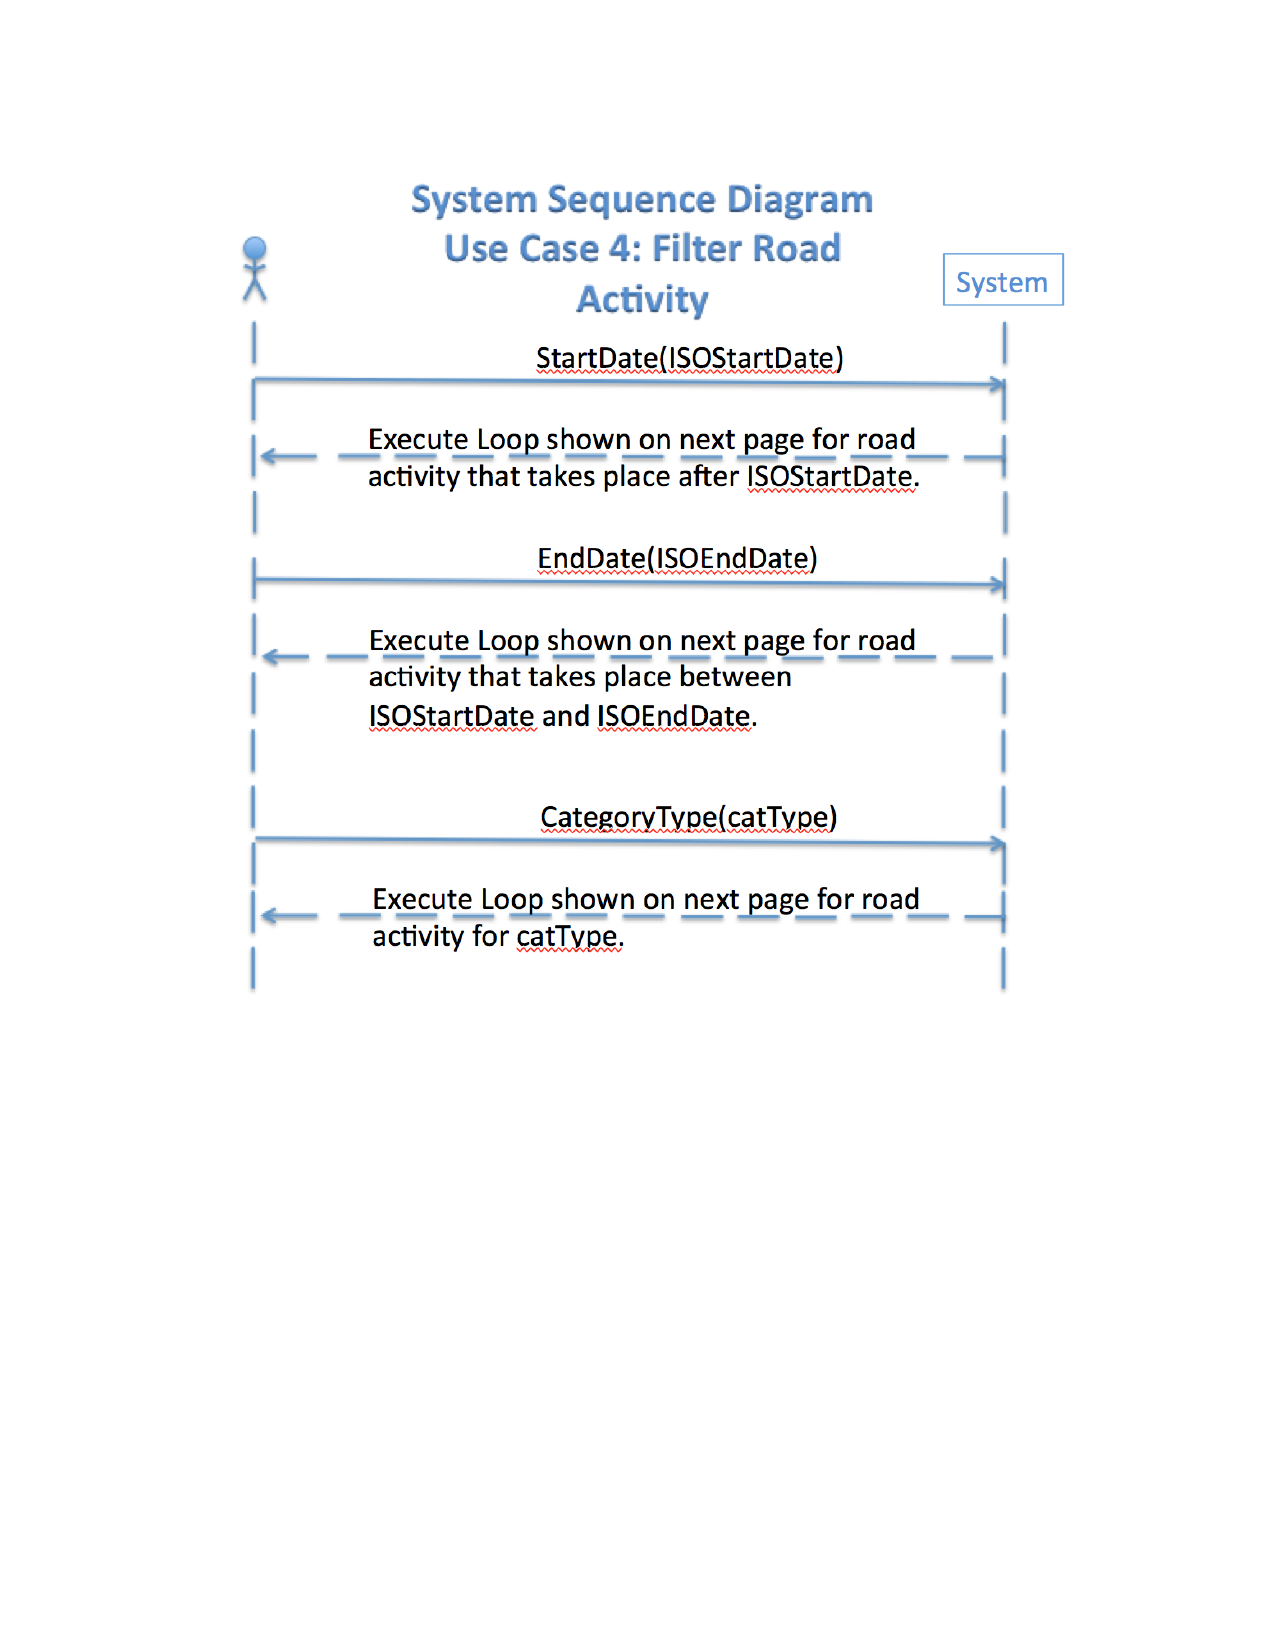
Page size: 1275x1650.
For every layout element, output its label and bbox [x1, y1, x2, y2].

picture [187, 150, 1088, 1021]
